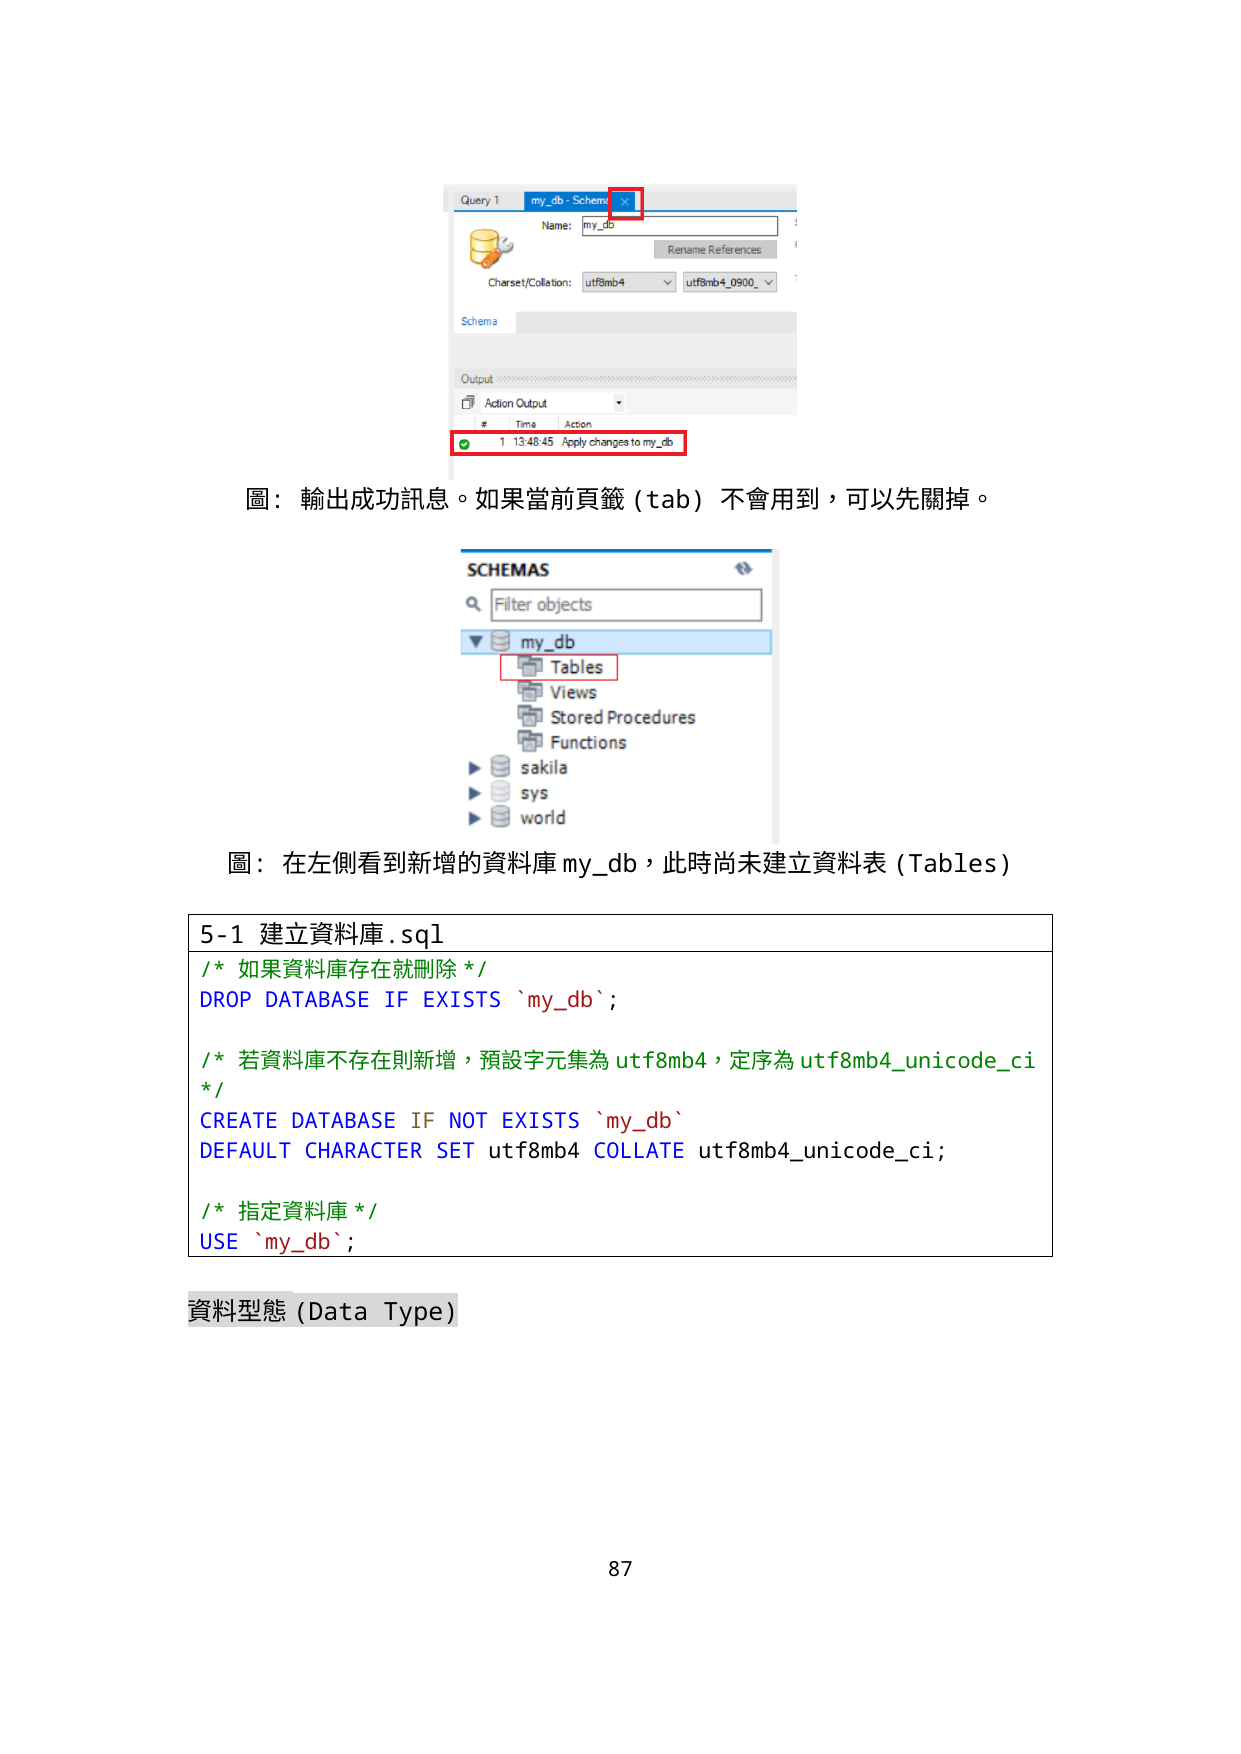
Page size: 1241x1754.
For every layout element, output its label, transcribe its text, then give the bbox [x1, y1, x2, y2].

text 圖: 輸出成功訊息。如果當前頁籤 (tab) 不會用到，可以先關掉。 [187, 479, 1053, 516]
table_header 5-1 建立資料庫.sql [189, 915, 1052, 951]
text 圖: 在左側看到新增的資料庫my_db，此時尚未建立資料表 (Tables) [187, 843, 1053, 879]
picture [443, 184, 797, 480]
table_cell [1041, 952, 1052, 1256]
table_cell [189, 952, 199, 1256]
picture [460, 549, 780, 844]
text 資料型態 (Data Type) [293, 1291, 1053, 1327]
